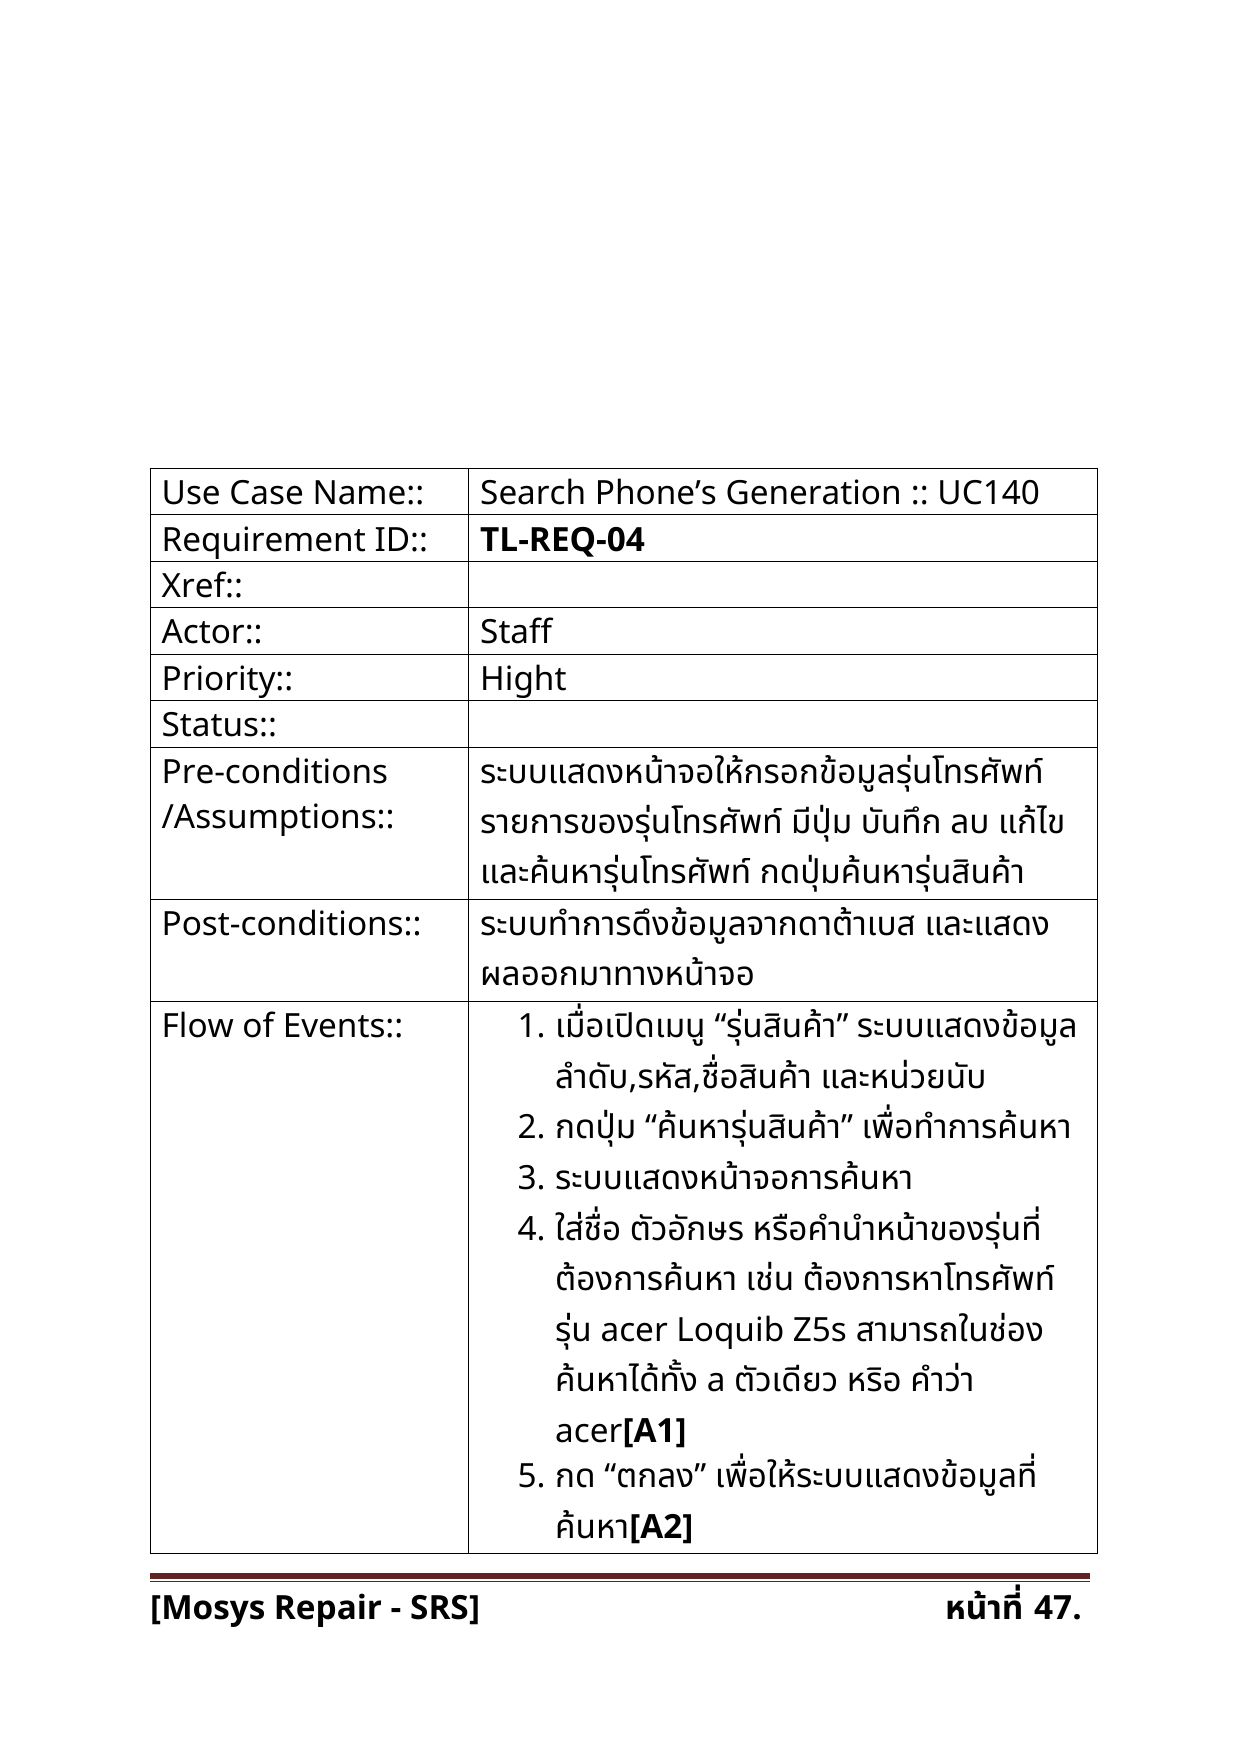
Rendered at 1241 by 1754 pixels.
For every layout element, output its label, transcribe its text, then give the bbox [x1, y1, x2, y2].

table_cell Priority:: [151, 655, 468, 700]
table_header Use Case Name:: [151, 469, 468, 514]
table_cell [469, 562, 1097, 607]
table_cell Requirement ID:: [151, 515, 468, 561]
table_cell Hight [469, 655, 1097, 700]
table_cell [469, 701, 1097, 747]
table_cell Staff [469, 608, 1097, 654]
table_cell Status:: [151, 701, 468, 747]
table_cell TL-REQ-04 [469, 515, 1097, 561]
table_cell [469, 1002, 1097, 1553]
table_cell ระบบทำการดึงข้อมูลจากดาต้าเบส และแสดงผลออกมาทางหน้าจอ [469, 900, 1097, 1001]
table_cell Actor:: [151, 608, 468, 654]
table_cell Flow of Events:: [151, 1002, 468, 1553]
table_cell Post-conditions:: [151, 900, 468, 1001]
table_cell Pre-conditions /Assumptions:: [151, 748, 468, 899]
table_cell ระบบแสดงหน้าจอให้กรอกข้อมูลรุ่นโทรศัพท์ รายการของรุ่นโทรศัพท์ มีปุ่ม บันทึก ลบ แก้ไข และค้นหารุ่นโทรศัพท์ กดปุ่มค้นหารุ่นสินค้า [469, 748, 1097, 899]
table_header Search Phone’s Generation :: UC140 [469, 469, 1097, 514]
table_cell Xref:: [151, 562, 468, 607]
